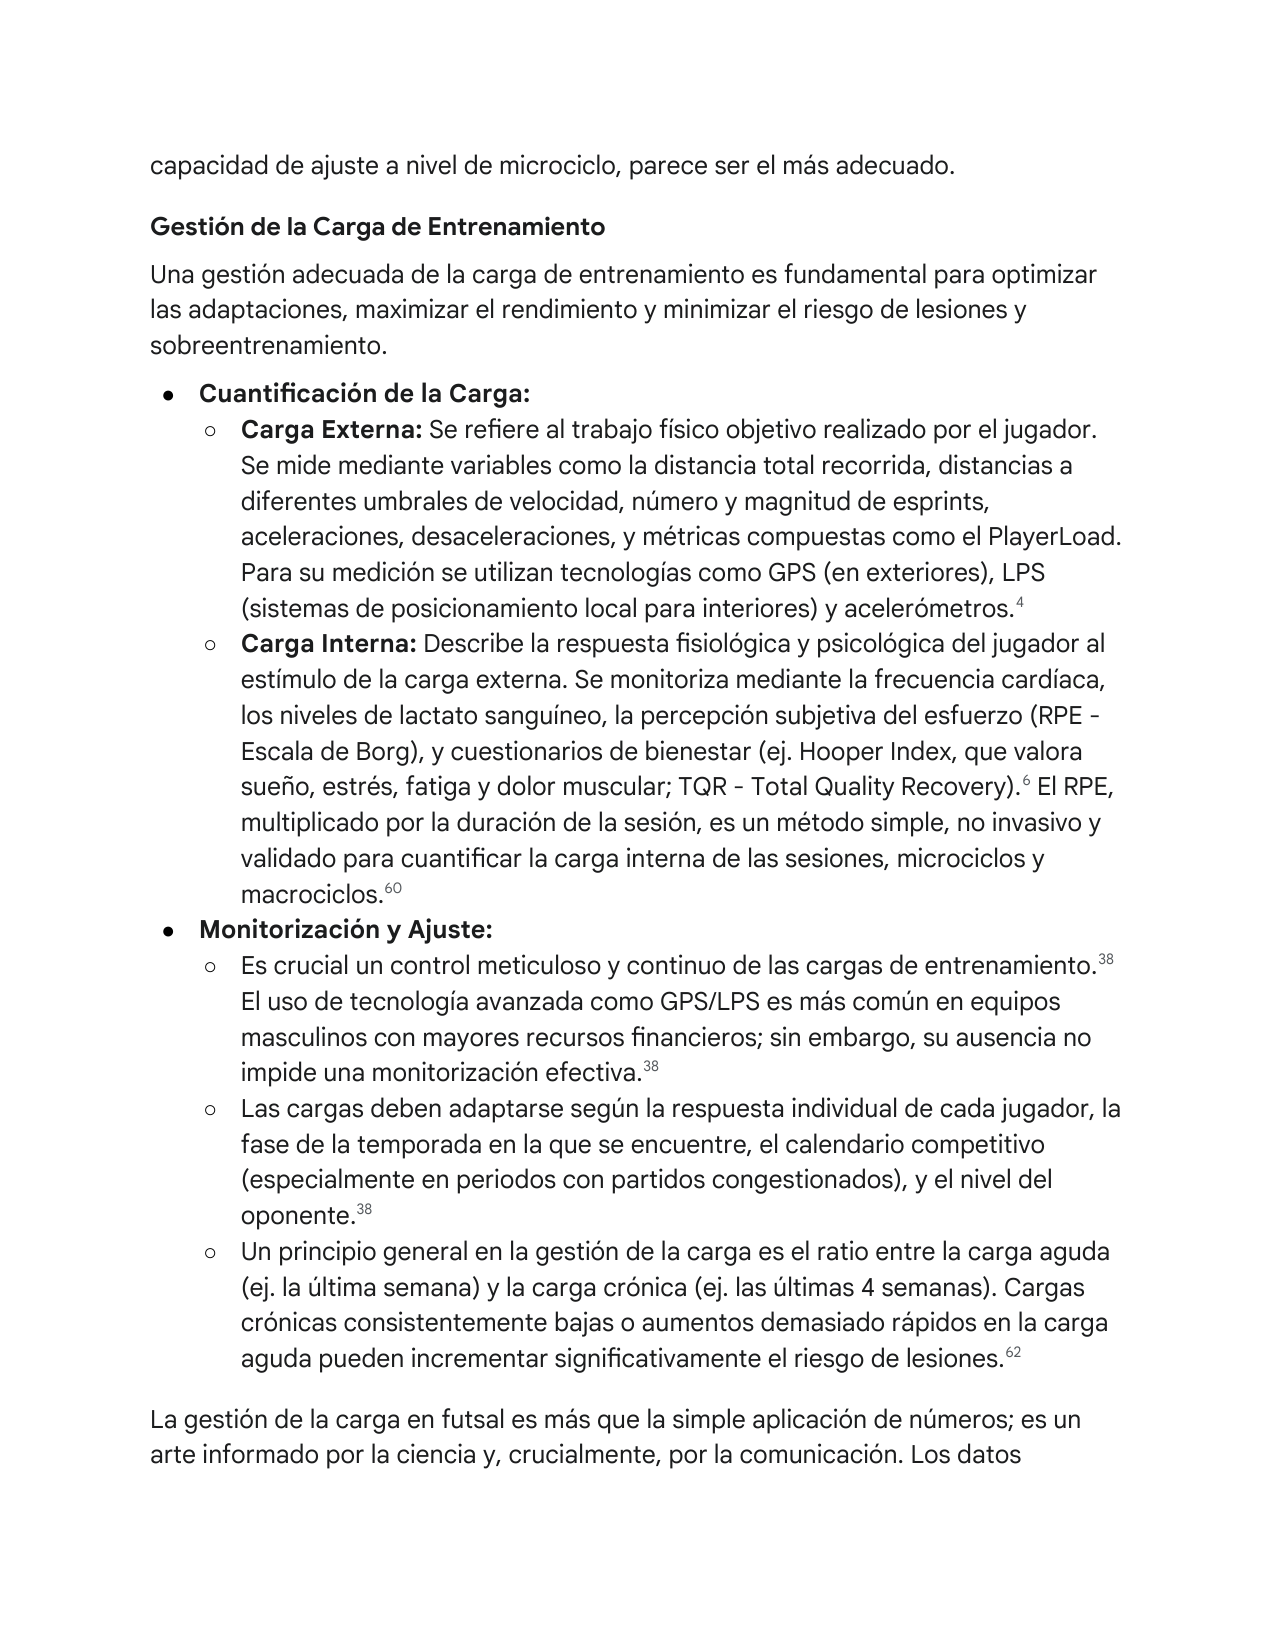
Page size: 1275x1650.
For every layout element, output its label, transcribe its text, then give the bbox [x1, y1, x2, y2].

list Carga Interna: Describe la respuesta fisiológica y psicológica del jugador al estímulo de la carga externa. Se monitoriza mediante la frecuencia cardíaca, los niveles de lactato sanguíneo, la percepción subjetiva del esfuerzo (RPE - Escala de Borg), y cuestionarios de bienestar (ej. Hooper Index, que valora sueño, estrés, fatiga y dolor muscular; TQR - Total Quality Recovery).6 El RPE, multiplicado por la duración de la sesión, es un método simple, no invasivo y validado para cuantificar la carga interna de las sesiones, microciclos y macrociclos.60 [203, 629, 1125, 910]
subtitle Gestión de la Carga de Entrenamiento [150, 211, 1125, 242]
list Las cargas deben adaptarse según la respuesta individual de cada jugador, la fase de la temporada en la que se encuentre, el calendario competitivo (especialmente en periodos con partidos congestionados), y el nivel del oponente.38 [203, 1093, 1125, 1232]
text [150, 1404, 1125, 1471]
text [150, 150, 1125, 181]
list Un principio general en la gestión de la carga es el ratio entre la carga aguda (ej. la última semana) y la carga crónica (ej. las últimas 4 semanas). Cargas crónicas consistentemente bajas o aumentos demasiado rápidos en la carga aguda pueden incrementar significativamente el riesgo de lesiones.62 [203, 1236, 1125, 1375]
list Es crucial un control meticuloso y continuo de las cargas de entrenamiento.38 El uso de tecnología avanzada como GPS/LPS es más común en equipos masculinos con mayores recursos financieros; sin embargo, su ausencia no impide una monitorización efectiva.38 [203, 950, 1125, 1089]
list Carga Externa: Se refiere al trabajo físico objetivo realizado por el jugador. Se mide mediante variables como la distancia total recorrida, distancias a diferentes umbrales de velocidad, número y magnitud de esprints, aceleraciones, desaceleraciones, y métricas compuestas como el PlayerLoad. Para su medición se utilizan tecnologías como GPS (en exteriores), LPS (sistemas de posicionamiento local para interiores) y acelerómetros.4 [203, 414, 1125, 624]
list Cuantificación de la Carga: [161, 379, 1125, 410]
text Una gestión adecuada de la carga de entrenamiento es fundamental para optimizar las adaptaciones, maximizar el rendimiento y minimizar el riesgo de lesiones y sobreentrenamiento. [150, 259, 1125, 362]
list Monitorización y Ajuste: [161, 914, 1125, 946]
